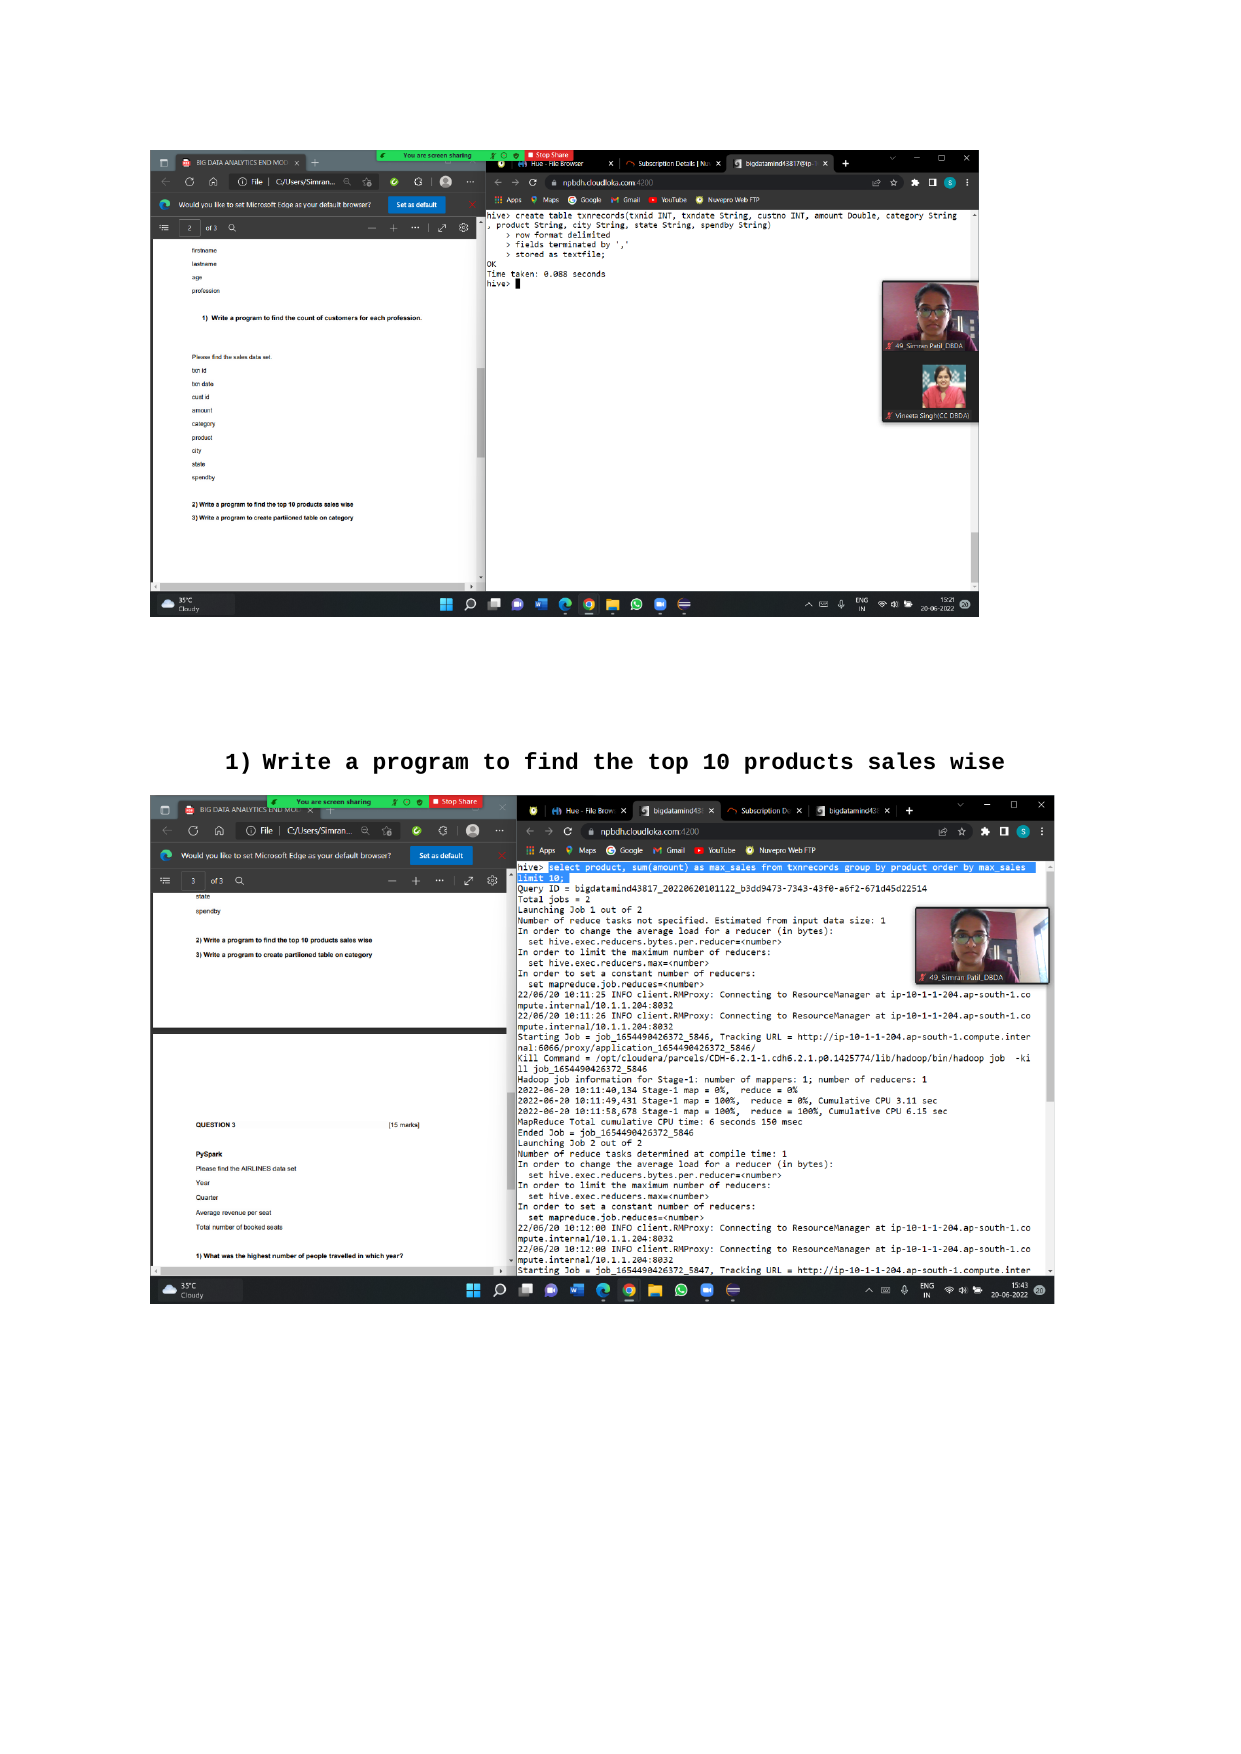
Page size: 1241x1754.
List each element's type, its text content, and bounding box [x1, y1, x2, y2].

list Write a program to find the top 10 products sales wise [225, 751, 1090, 777]
picture [150, 150, 979, 617]
picture [150, 795, 1055, 1304]
